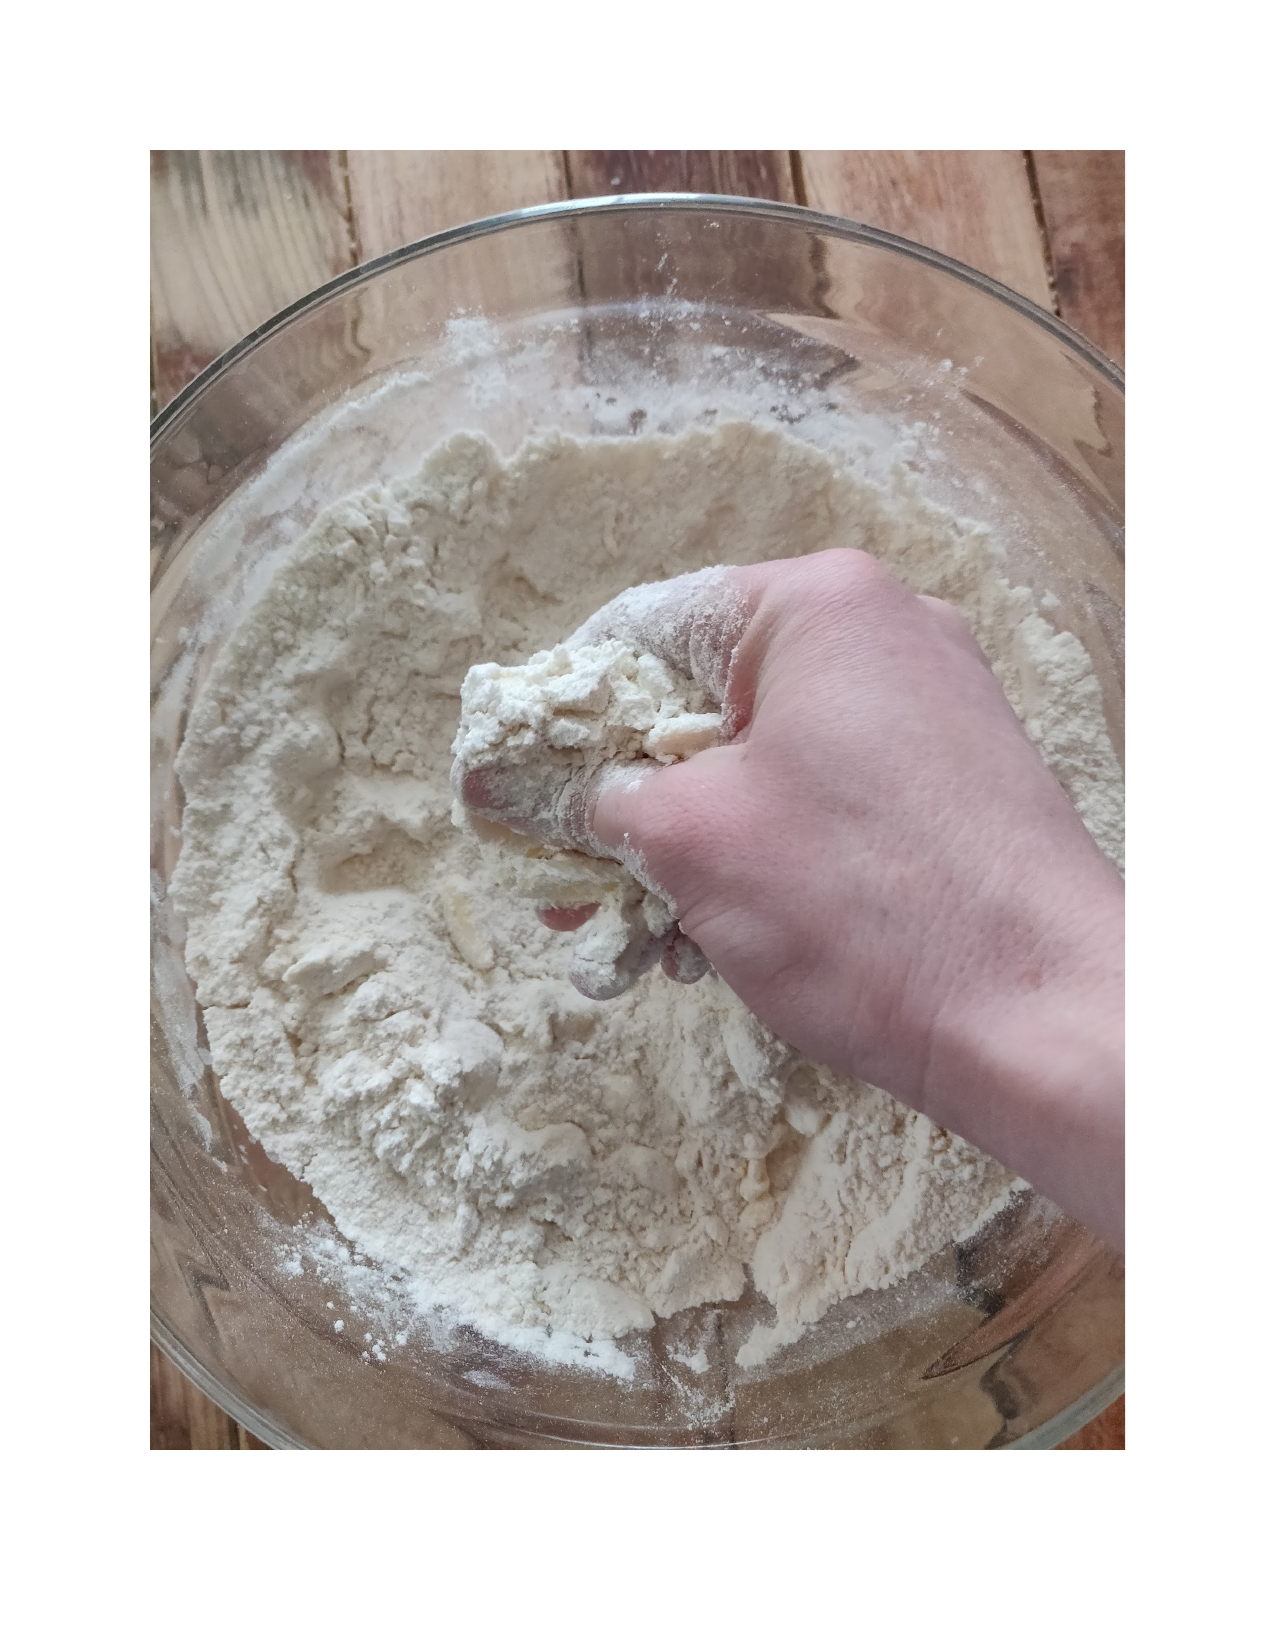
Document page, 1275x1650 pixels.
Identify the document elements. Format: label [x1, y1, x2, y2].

picture [150, 150, 1125, 1450]
